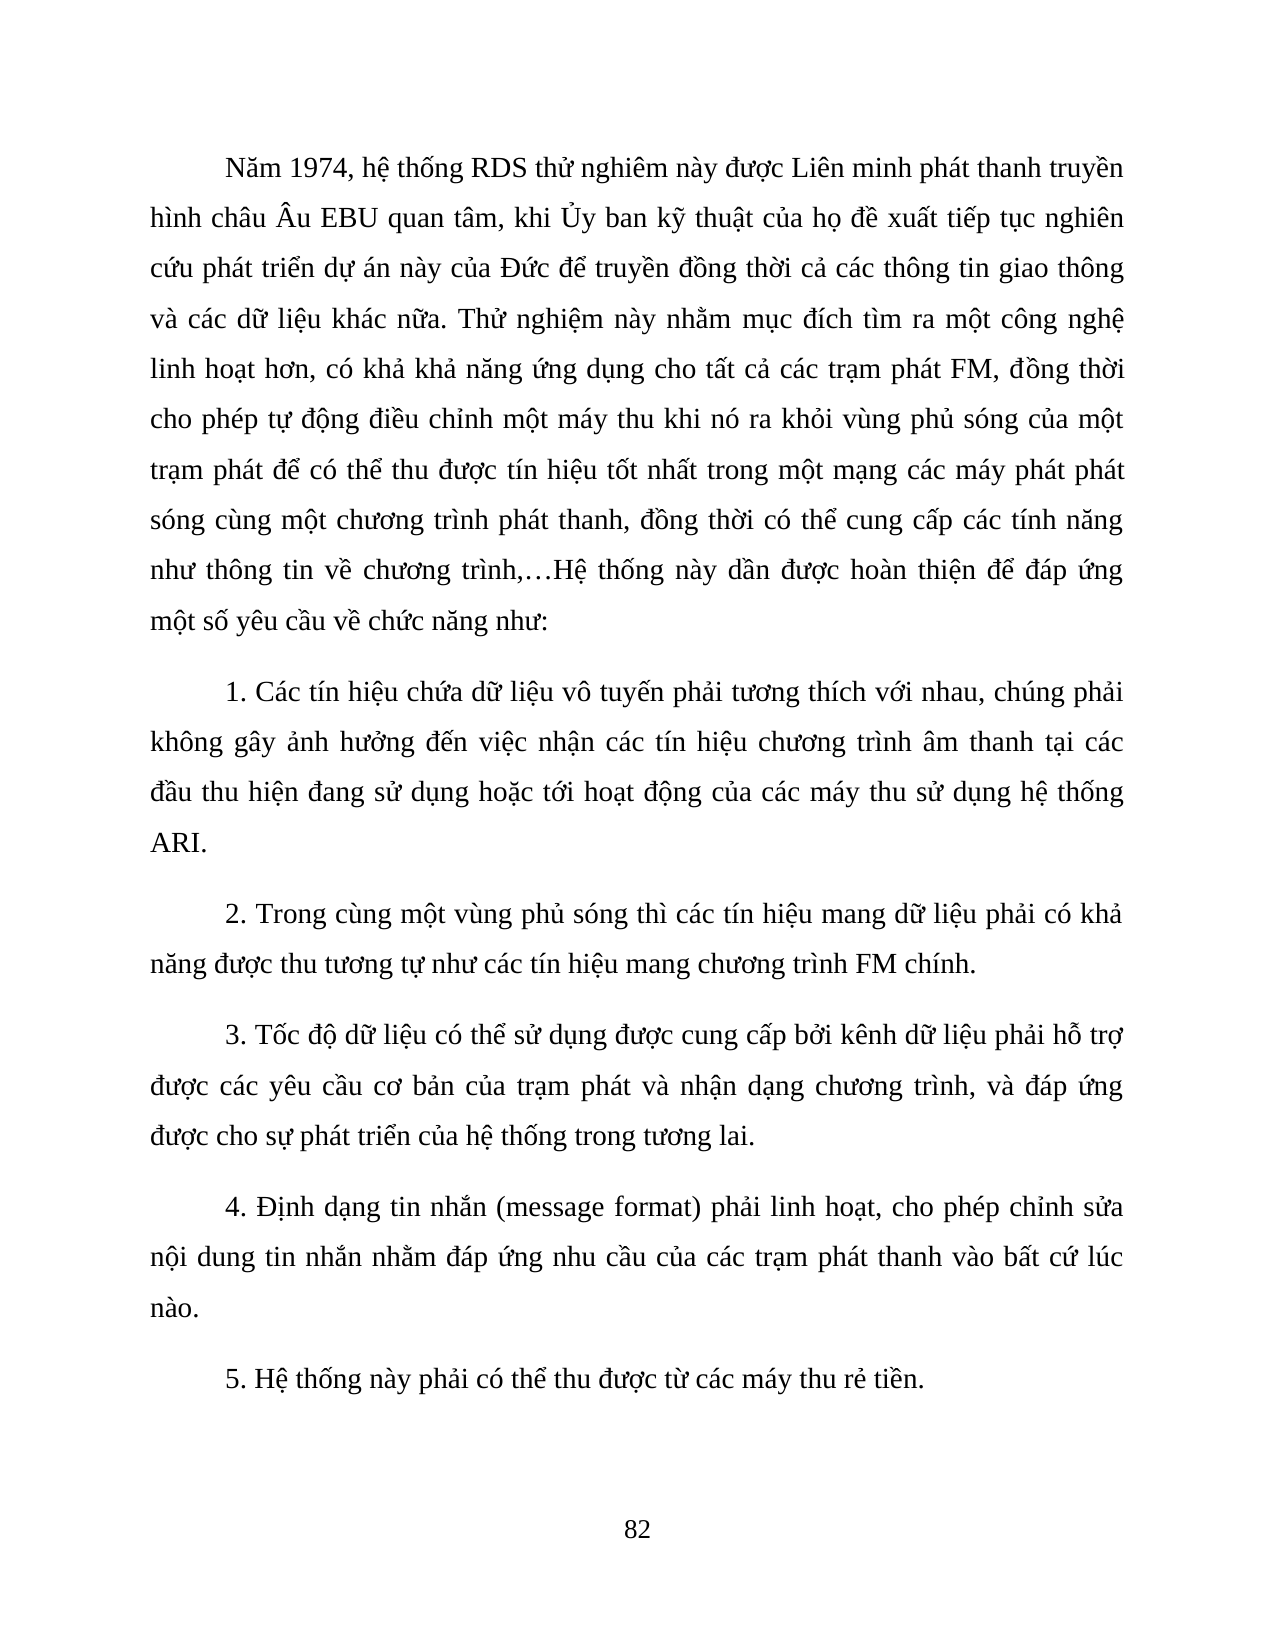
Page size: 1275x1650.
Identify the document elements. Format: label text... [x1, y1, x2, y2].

text 5. Hệ thống này phải có thể thu được từ các máy thu rẻ tiền. [150, 1361, 1125, 1394]
text 1. Các tín hiệu chứa dữ liệu vô tuyến phải tương thích với nhau, chúng phải không gây ảnh hưởng đến việc nhận các tín hiệu chương trình âm thanh tại các đầu thu hiện đang sử dụng hoặc tới hoạt động của các máy thu sử dụng hệ thống ARI. [150, 674, 1125, 858]
text Năm 1974, hệ thống RDS thử nghiêm này được Liên minh phát thanh truyền hình châu Âu EBU quan tâm, khi Ủy ban kỹ thuật của họ đề xuất tiếp tục nghiên cứu phát triển dự án này của Đức để truyền đồng thời cả các thông tin giao thông và các dữ liệu khác nữa. Thử nghiệm này nhằm mục đích tìm ra một công nghệ linh hoạt hơn, có khả khả năng ứng dụng cho tất cả các trạm phát FM, đồng thời cho phép tự động điều chỉnh một máy thu khi nó ra khỏi vùng phủ sóng của một trạm phát để có thể thu được tín hiệu tốt nhất trong một mạng các máy phát phát sóng cùng một chương trình phát thanh, đồng thời có thể cung cấp các tính năng như thông tin về chương trình,…Hệ thống này dần được hoàn thiện để đáp ứng một số yêu cầu về chức năng như: [150, 150, 1125, 636]
text 3. Tốc độ dữ liệu có thể sử dụng được cung cấp bởi kênh dữ liệu phải hỗ trợ được các yêu cầu cơ bản của trạm phát và nhận dạng chương trình, và đáp ứng được cho sự phát triển của hệ thống trong tương lai. [150, 1017, 1125, 1152]
text 4. Định dạng tin nhắn (message format) phải linh hoạt, cho phép chỉnh sửa nội dung tin nhắn nhằm đáp ứng nhu cầu của các trạm phát thanh vào bất cứ lúc nào. [150, 1189, 1125, 1323]
text 2. Trong cùng một vùng phủ sóng thì các tín hiệu mang dữ liệu phải có khả năng được thu tương tự như các tín hiệu mang chương trình FM chính. [150, 896, 1125, 980]
